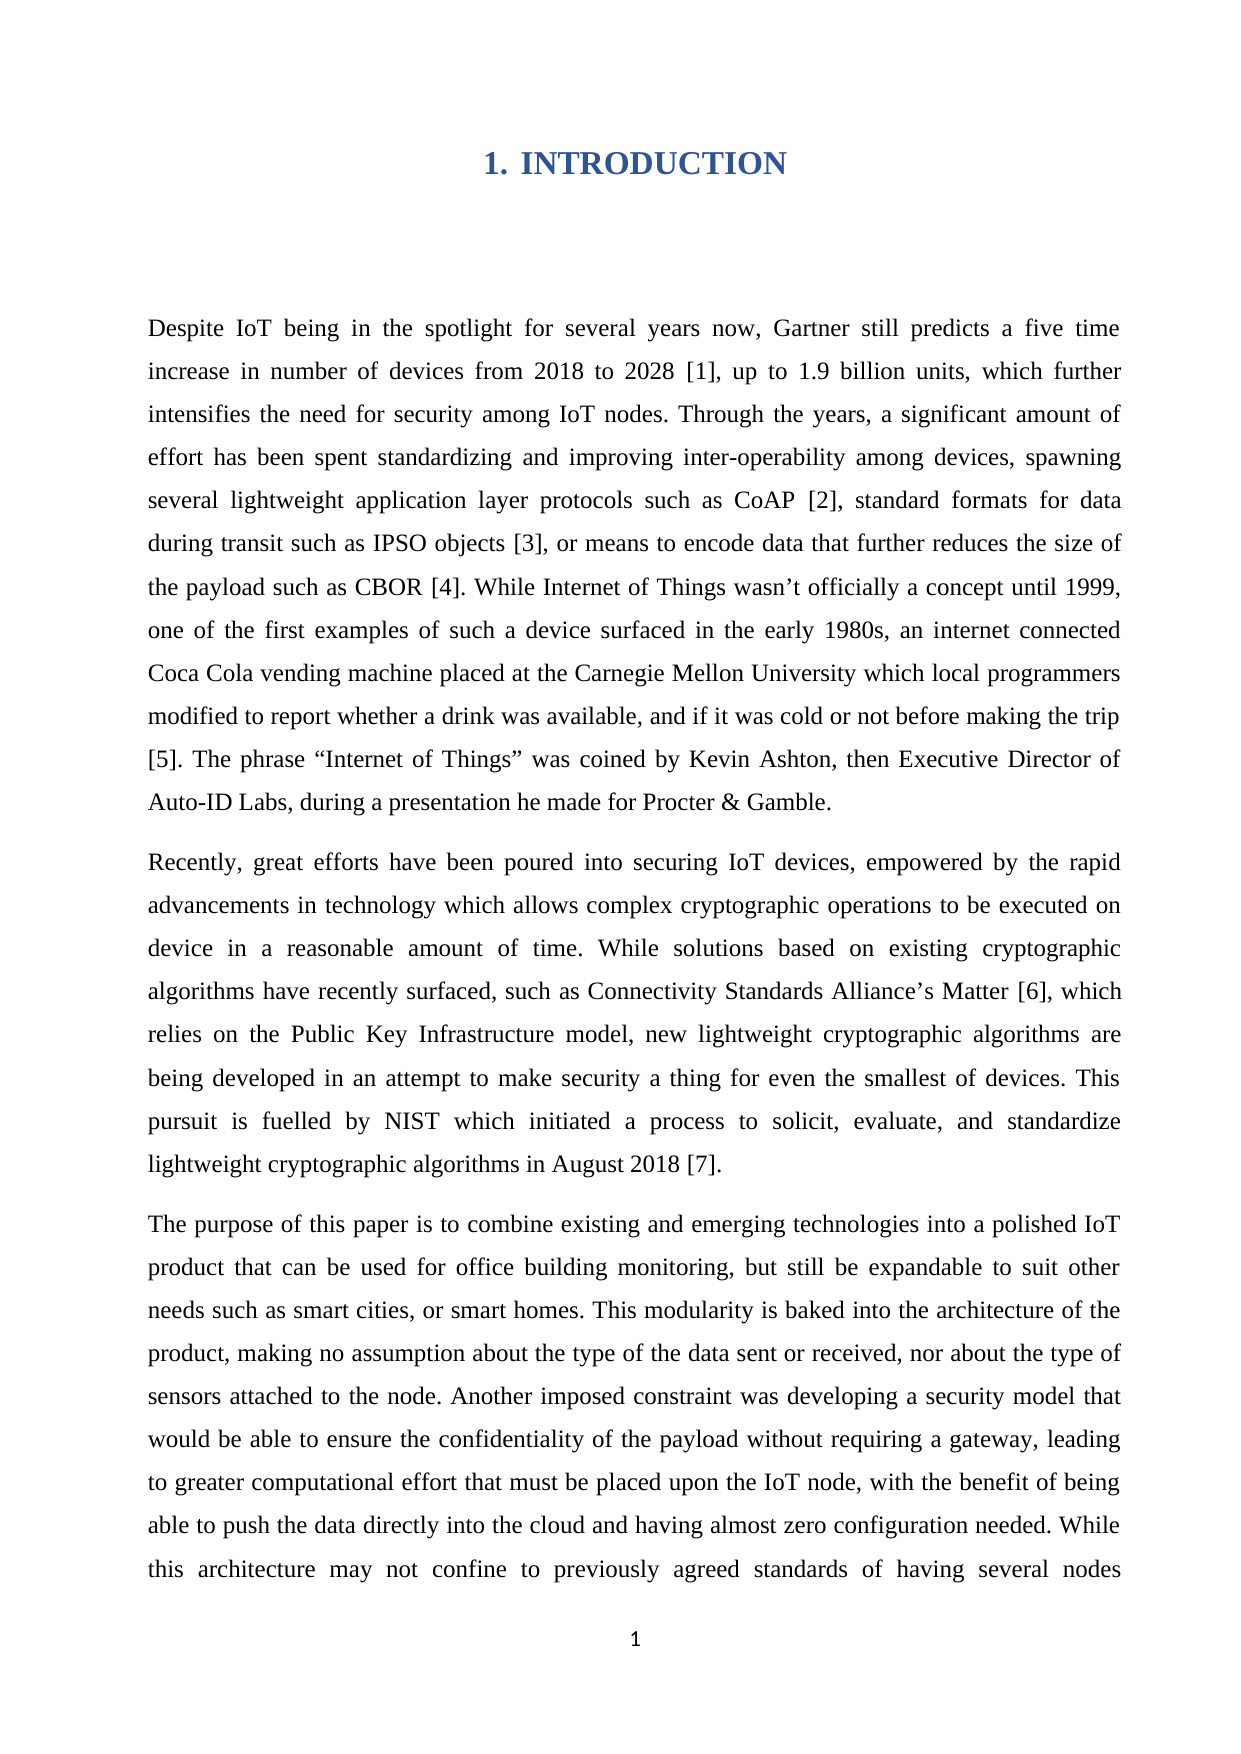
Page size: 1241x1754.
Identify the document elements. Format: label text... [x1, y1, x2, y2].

subtitle INTRODUCTION [148, 143, 1122, 181]
text Recently, great efforts have been poured into securing IoT devices, empowered by the rapid advancements in technology which allows complex cryptographic operations to be executed on device in a reasonable amount of time. While solutions based on existing cryptographic algorithms have recently surfaced, such as Connectivity Standards Alliance’s Matter, which relies on the Public Key Infrastructure model, new lightweight cryptographic algorithms are being developed in an attempt to make security a thing for even the smallest of devices. This pursuit is fuelled by NIST which initiated a process to solicit, evaluate, and standardize lightweight cryptographic algorithms in August 2018. [148, 847, 1122, 1178]
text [148, 1209, 1122, 1582]
text Despite IoT being in the spotlight for several years now, Gartner still predicts a five time increase in number of devices from 2018 to 2028, up to 1.9 billion units, which further intensifies the need for security among IoT nodes. Through the years, a significant amount of effort has been spent standardizing and improving inter-operability among devices, spawning several lightweight application layer protocols such as CoAP, standard formats for data during transit such as IPSO objects, or means to encode data that further reduces the size of the payload such as CBOR. While Internet of Things wasn’t officially a concept until 1999, one of the first examples of such a device surfaced in the early 1980s, an internet connected Coca Cola vending machine placed at the Carnegie Mellon University which local programmers modified to report whether a drink was available, and if it was cold or not before making the trip. The phrase “Internet of Things” was coined by Kevin Ashton, then Executive Director of Auto-ID Labs, during a presentation he made for Procter & Gamble. [148, 313, 1122, 816]
